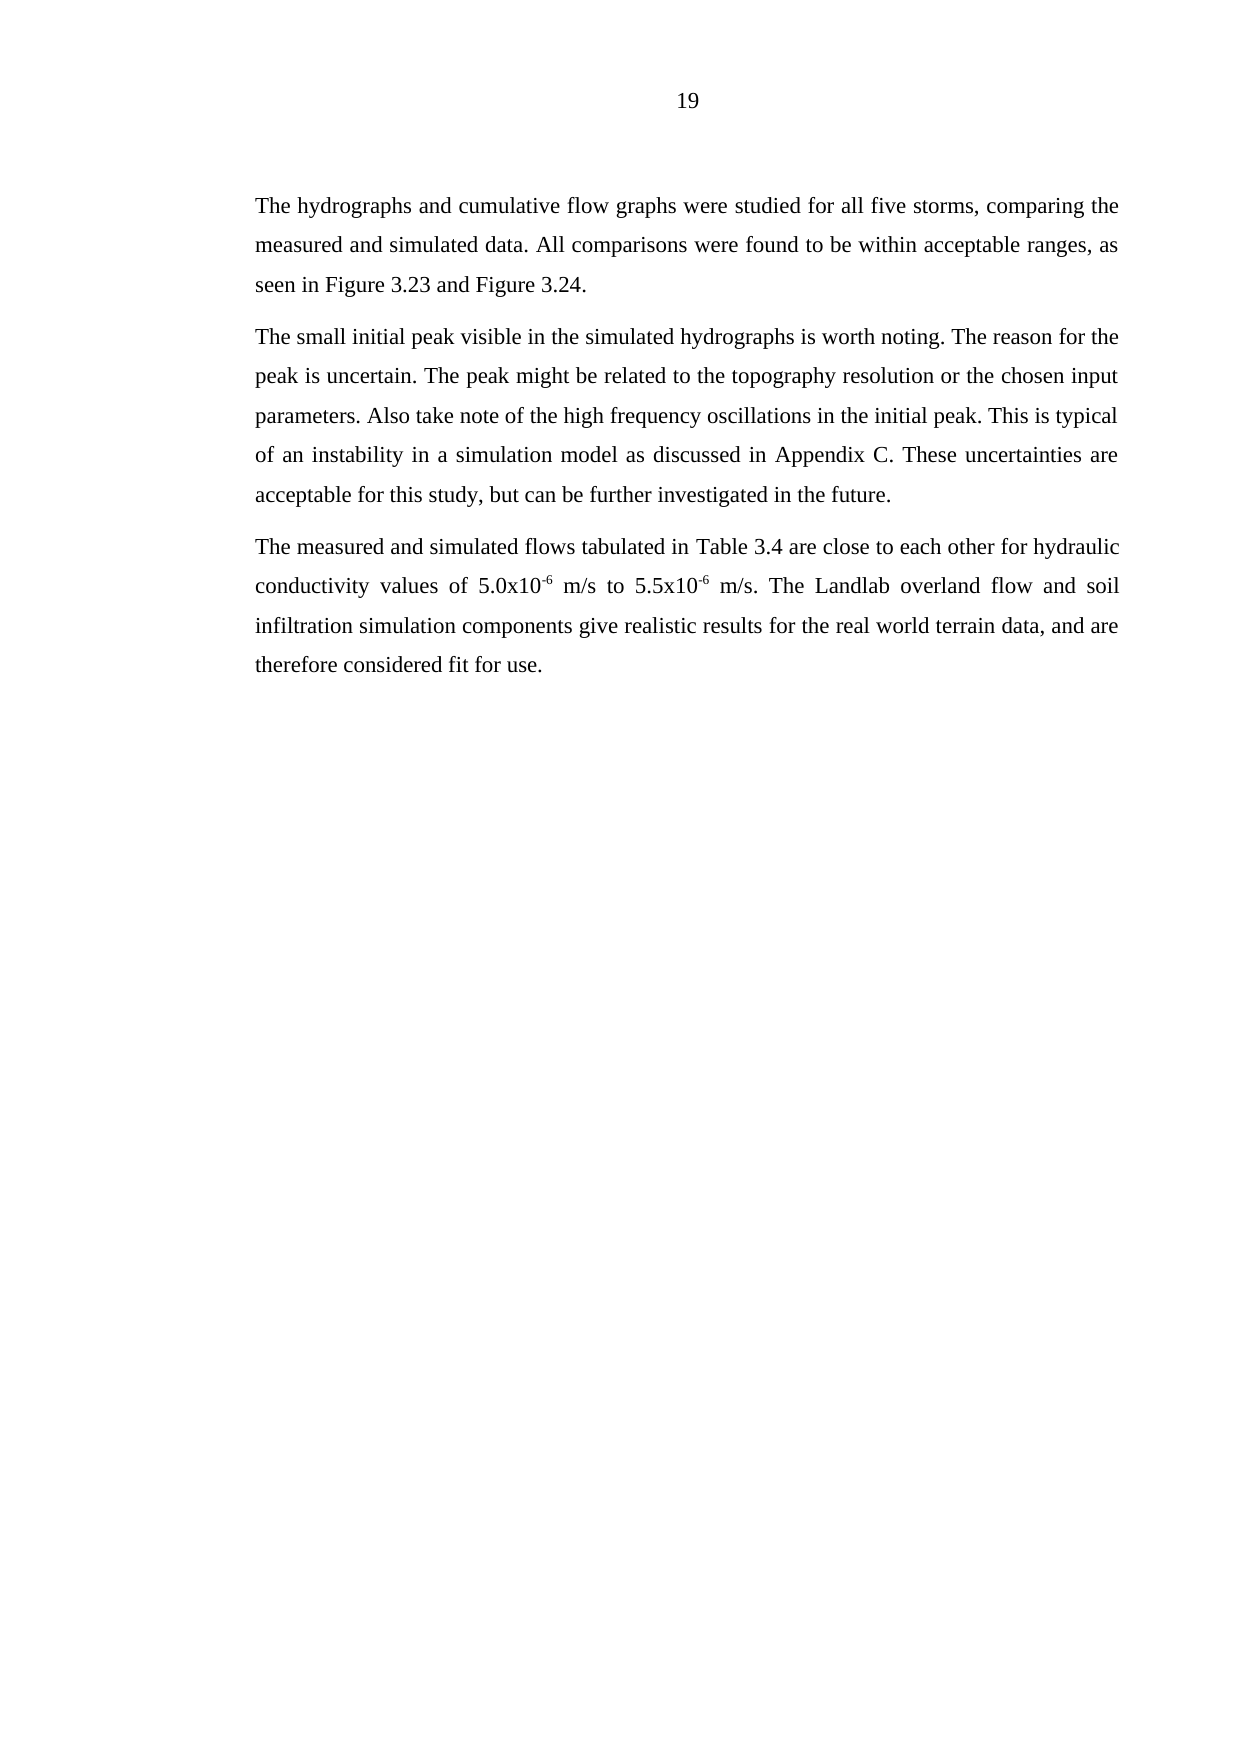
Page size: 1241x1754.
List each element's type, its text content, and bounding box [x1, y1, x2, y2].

text The measured and simulated flows tabulated in Table 3.4 are close to each other for hydraulic conductivity values of 5.0x10-6 m/s to 5.5x10-6 m/s. The Landlab overland flow and soil infiltration simulation components give realistic results for the real world terrain data, and are therefore considered fit for use. [255, 533, 1120, 678]
text The small initial peak visible in the simulated hydrographs is worth noting. The reason for the peak is uncertain. The peak might be related to the topography resolution or the chosen input parameters. Also take note of the high frequency oscillations in the initial peak. This is typical of an instability in a simulation model as discussed in Appendix C. These uncertainties are acceptable for this study, but can be further investigated in the future. [255, 323, 1120, 507]
